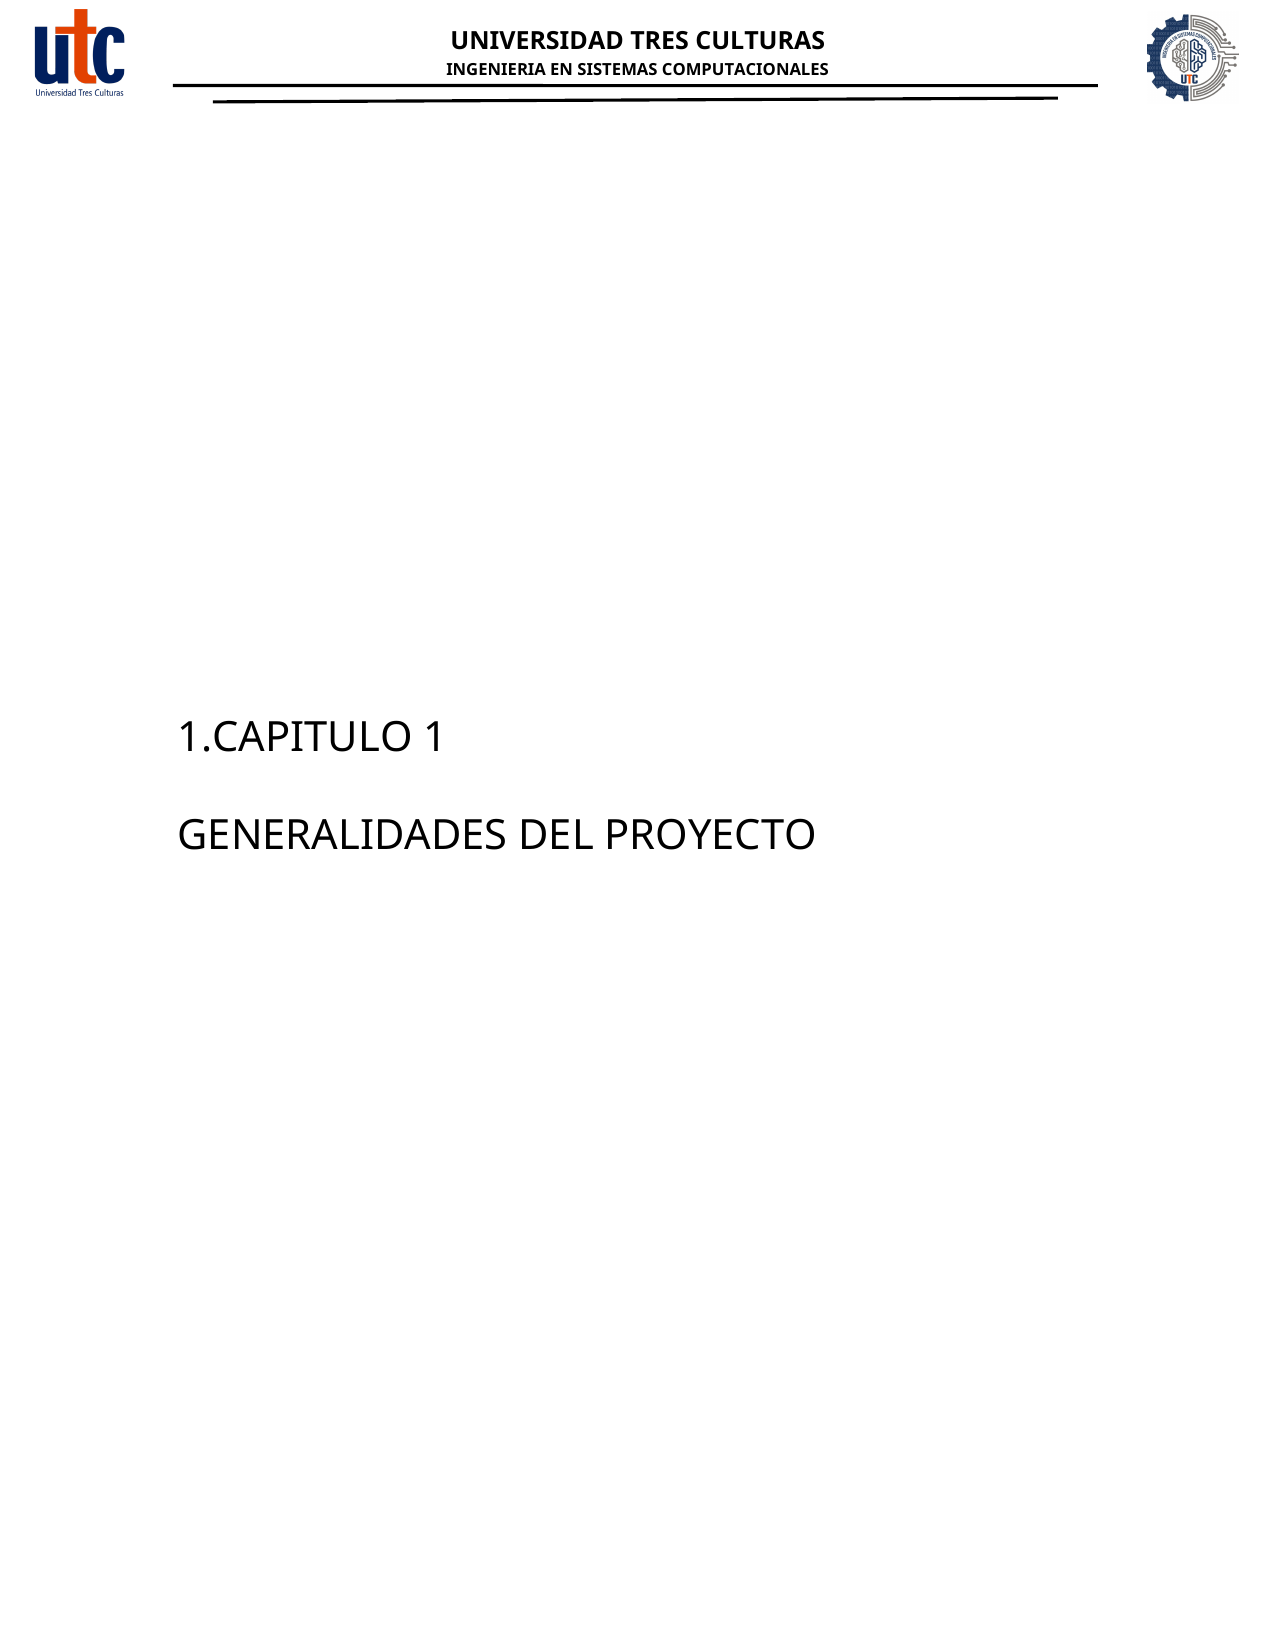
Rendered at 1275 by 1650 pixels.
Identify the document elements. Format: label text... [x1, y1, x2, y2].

subtitle 1.CAPITULO 1 [177, 706, 1098, 763]
picture [34, 9, 125, 96]
picture [1147, 11, 1239, 104]
subtitle GENERALIDADES DEL PROYECTO [177, 805, 1098, 862]
